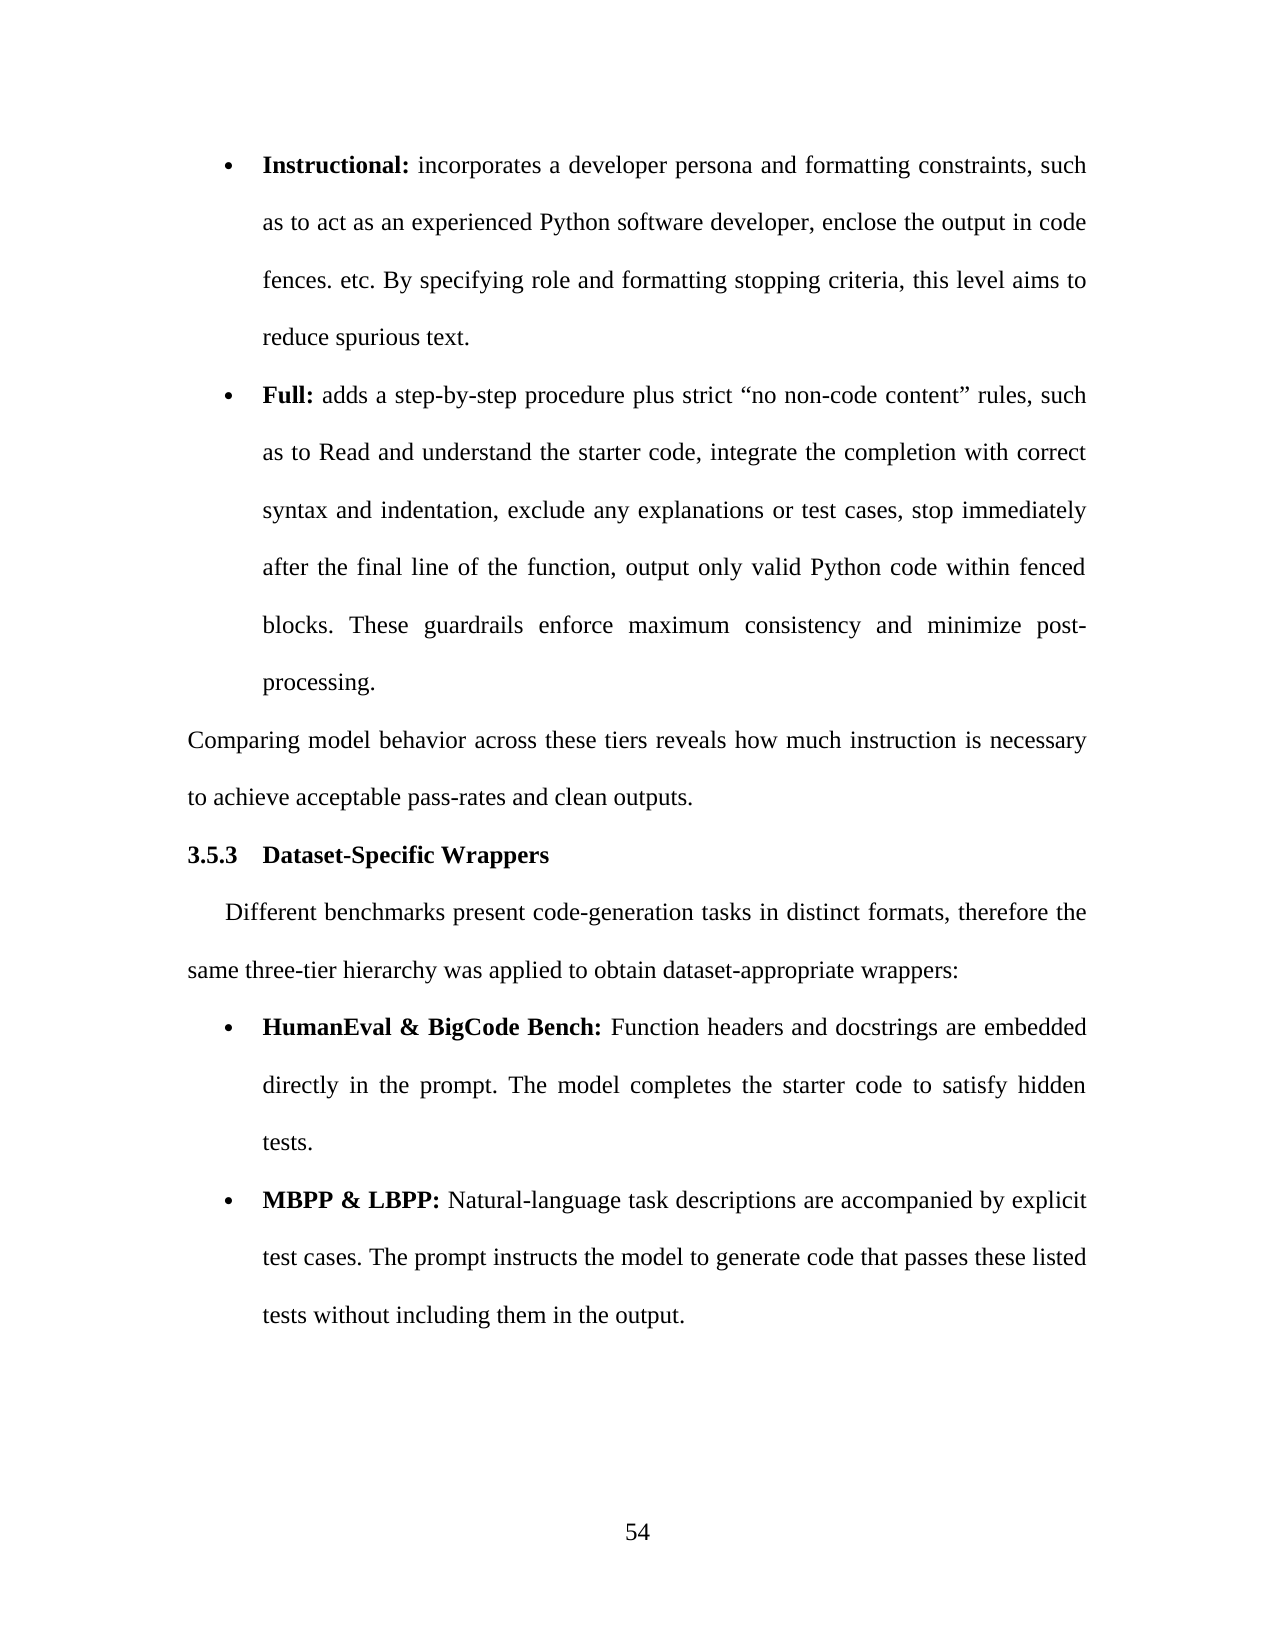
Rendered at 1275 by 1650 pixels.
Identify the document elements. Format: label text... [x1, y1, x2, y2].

subtitle 3.5.3 Dataset-Specific Wrappers [187, 840, 1087, 869]
list Instructional: incorporates a developer persona and formatting constraints, such as to act as an experienced Python software developer, enclose the output in code fences. etc. By specifying role and formatting stopping criteria, this level aims to reduce spurious text. [225, 150, 1087, 351]
text Comparing model behavior across these tiers reveals how much instruction is necessary to achieve acceptable pass-rates and clean outputs. [187, 725, 1087, 811]
text Different benchmarks present code-generation tasks in distinct formats, therefore the same three-tier hierarchy was applied to obtain dataset-appropriate wrappers: [187, 897, 1087, 984]
list MBPP & LBPP: Natural-language task descriptions are accompanied by explicit test cases. The prompt instructs the model to generate code that passes these listed tests without including them in the output. [225, 1185, 1087, 1329]
list HumanEval & BigCode Bench: Function headers and docstrings are embedded directly in the prompt. The model completes the starter code to satisfy hidden tests. [225, 1012, 1087, 1156]
list Full: adds a step-by-step procedure plus strict “no non-code content” rules, such as to Read and understand the starter code, integrate the completion with correct syntax and indentation, exclude any explanations or test cases, stop immediately after the final line of the function, output only valid Python code within fenced blocks. These guardrails enforce maximum consistency and minimize post-processing. [225, 380, 1087, 696]
